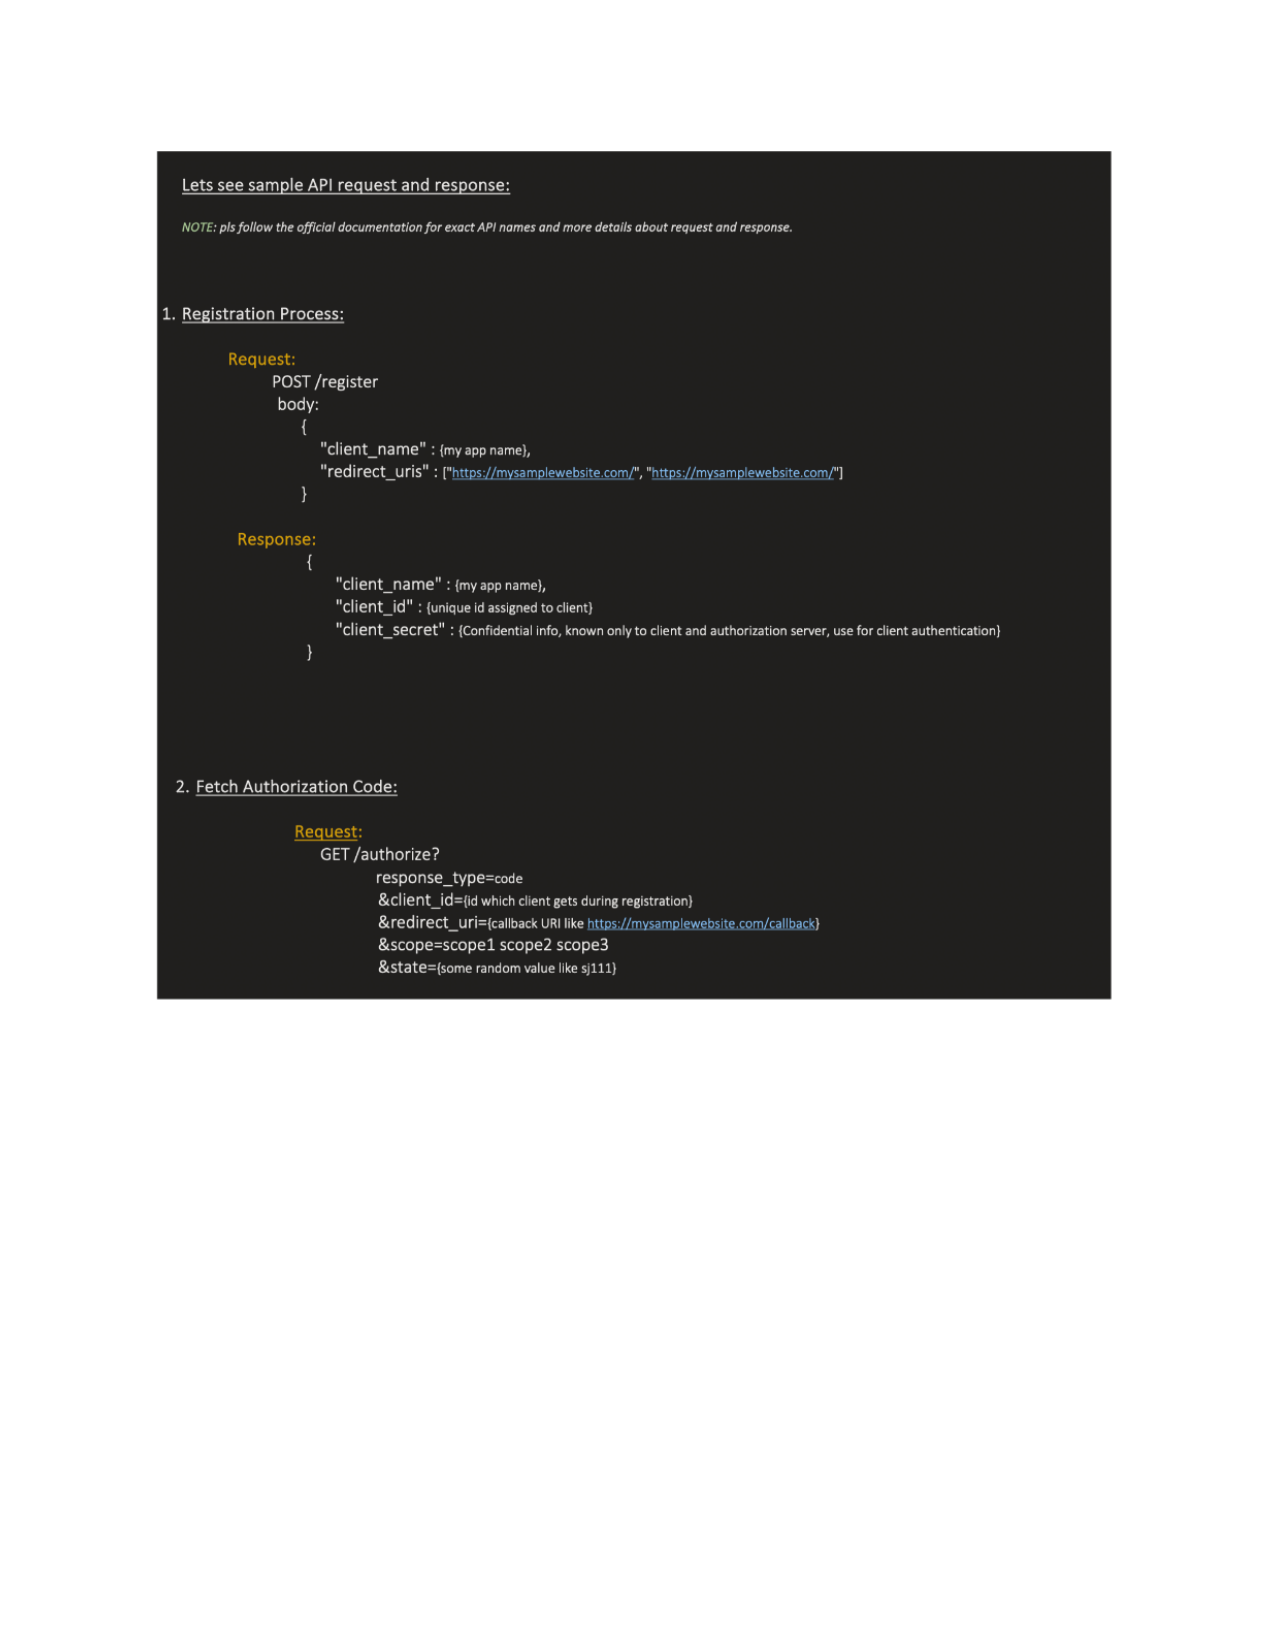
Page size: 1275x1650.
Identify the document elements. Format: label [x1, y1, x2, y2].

picture [150, 150, 1125, 1012]
